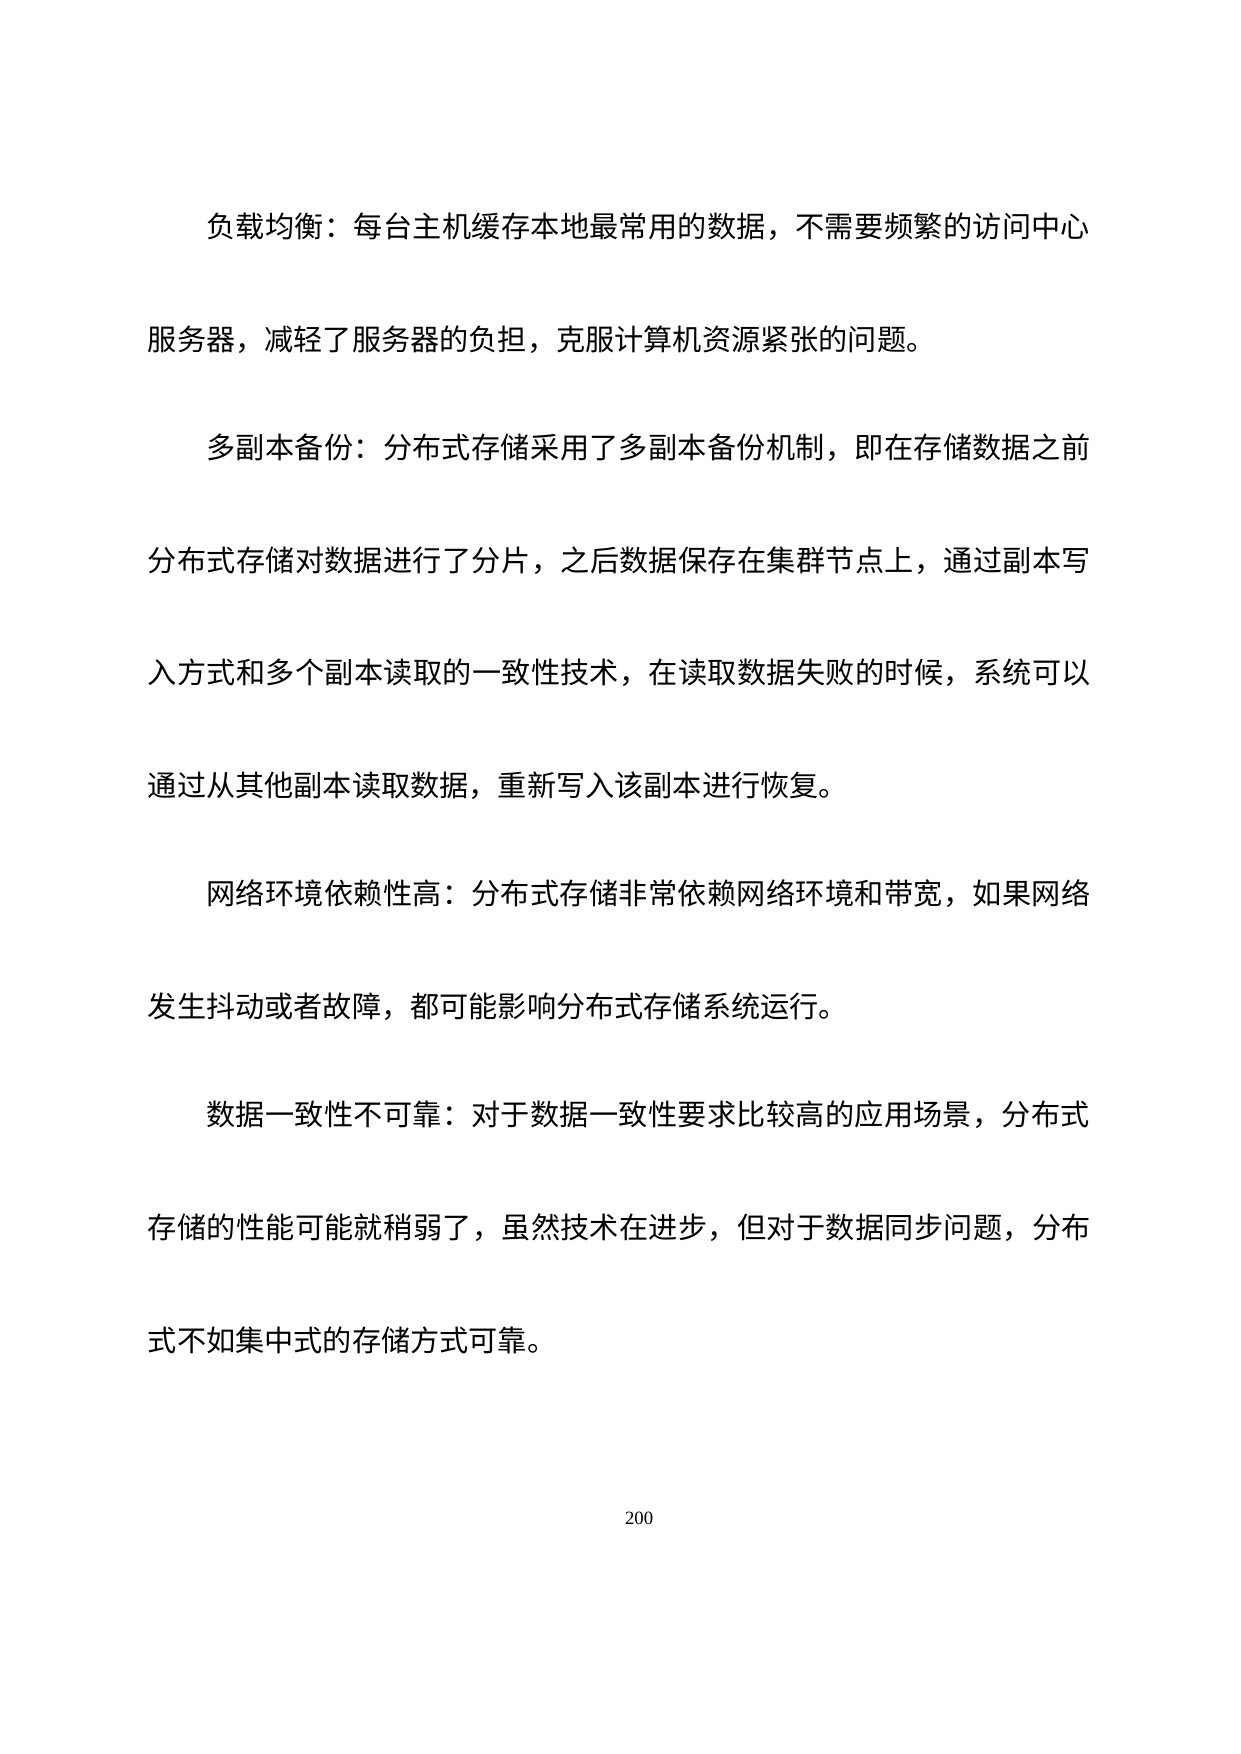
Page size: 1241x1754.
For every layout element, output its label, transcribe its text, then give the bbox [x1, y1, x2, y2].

text 数据一致性不可靠：对于数据一致性要求比较高的应用场景，分布式存储的性能可能就稍弱了，虽然技术在进步，但对于数据同步问题，分布式不如集中式的存储方式可靠。 [148, 1079, 1092, 1372]
text 网络环境依赖性高：分布式存储非常依赖网络环境和带宽，如果网络发生抖动或者故障，都可能影响分布式存储系统运行。 [148, 858, 1092, 1039]
text 多副本备份：分布式存储采用了多副本备份机制，即在存储数据之前，分布式存储对数据进行了分片，之后数据保存在集群节点上，通过副本写入方式和多个副本读取的一致性技术，在读取数据失败的时候，系统可以通过从其他副本读取数据，重新写入该副本进行恢复。 [148, 412, 1092, 818]
text 负载均衡：每台主机缓存本地最常用的数据，不需要频繁的访问中心服务器，减轻了服务器的负担，克服计算机资源紧张的问题。 [148, 191, 1092, 371]
